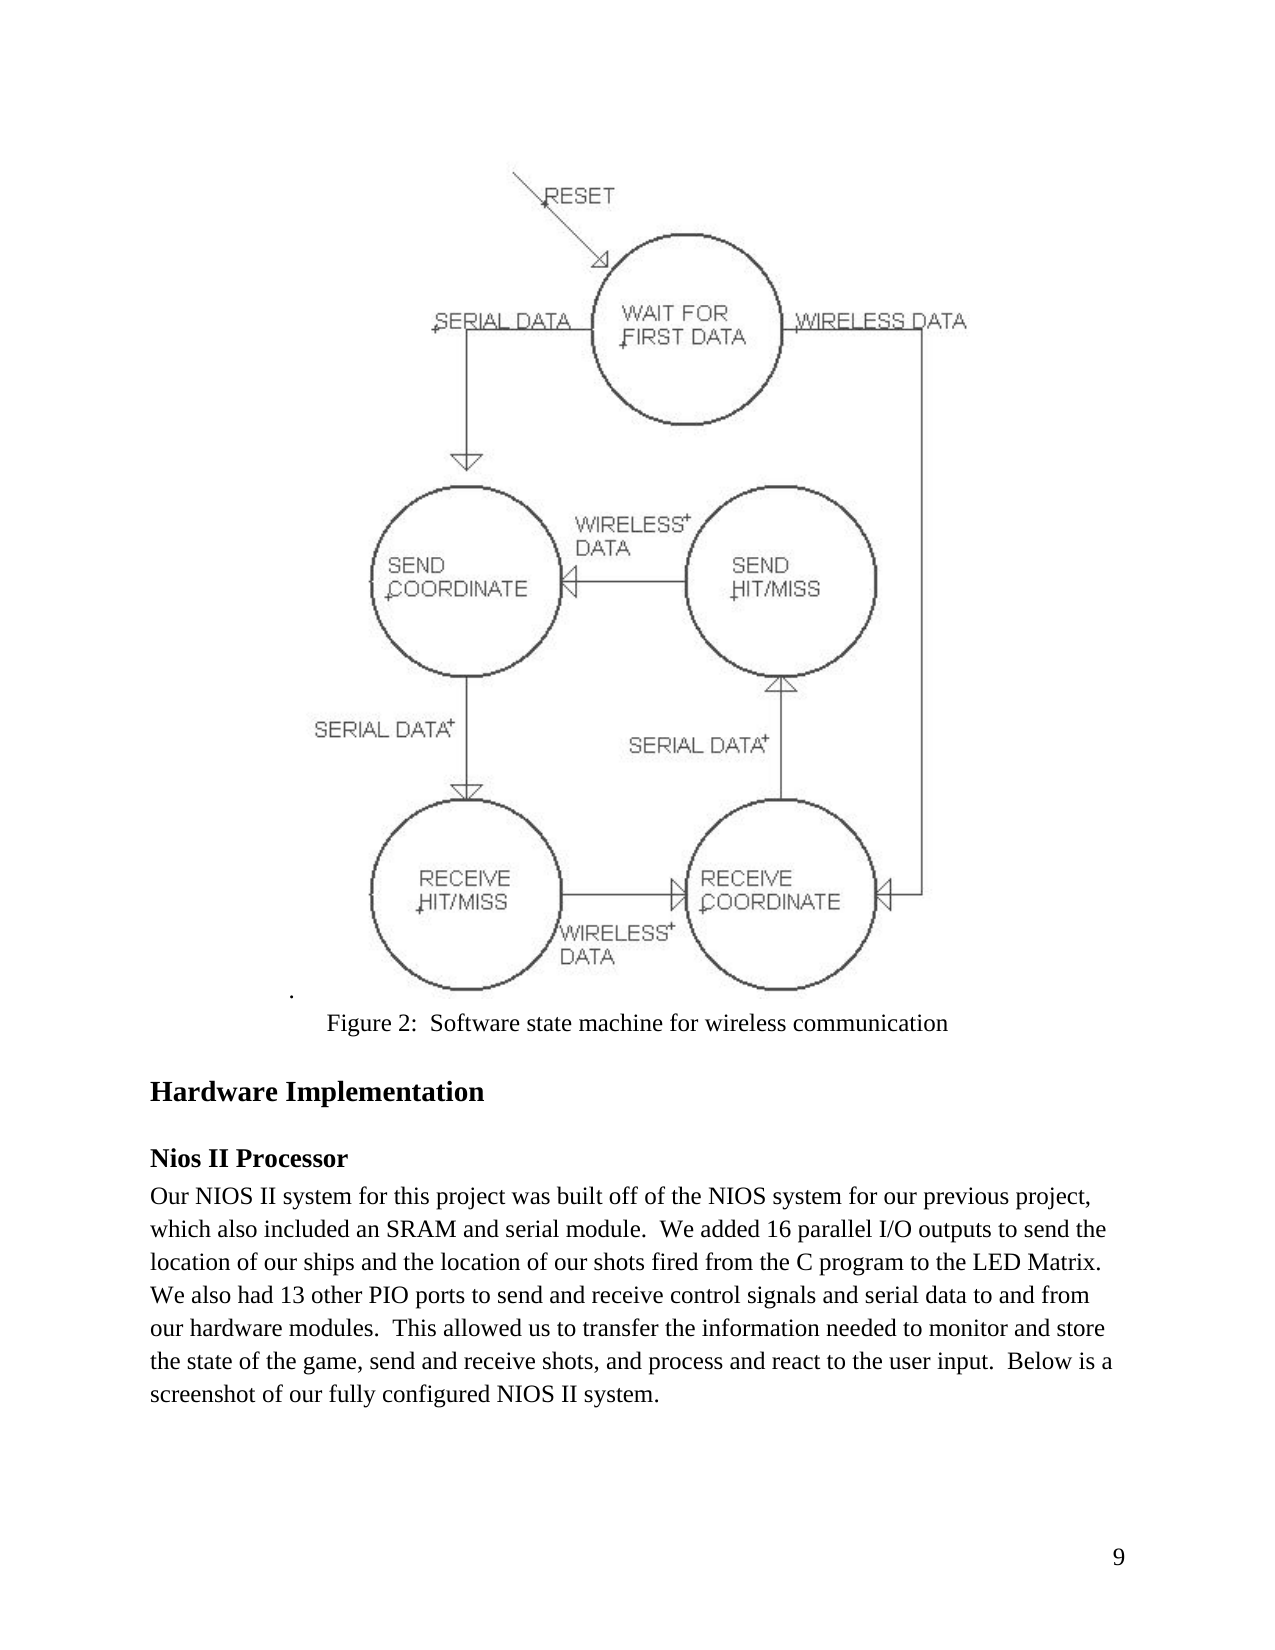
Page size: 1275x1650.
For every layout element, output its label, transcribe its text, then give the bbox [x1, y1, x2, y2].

picture [294, 150, 987, 999]
subtitle Nios II Processor [150, 1142, 1125, 1173]
subtitle Hardware Implementation [150, 1074, 1125, 1108]
text Figure 2: Software state machine for wireless communication [150, 1008, 1125, 1037]
text Our NIOS II system for this project was built off of the NIOS system for our previous project, which also included an SRAM and serial module. We added 16 parallel I/O outputs to send the location of our ships and the location of our shots fired from the C program to the LED Matrix. We also had 13 other PIO ports to send and receive control signals and serial data to and from our hardware modules. This allowed us to transfer the information needed to monitor and store the state of the game, send and receive shots, and process and react to the user input. Below is a screenshot of our fully configured NIOS II system. [150, 1181, 1125, 1408]
